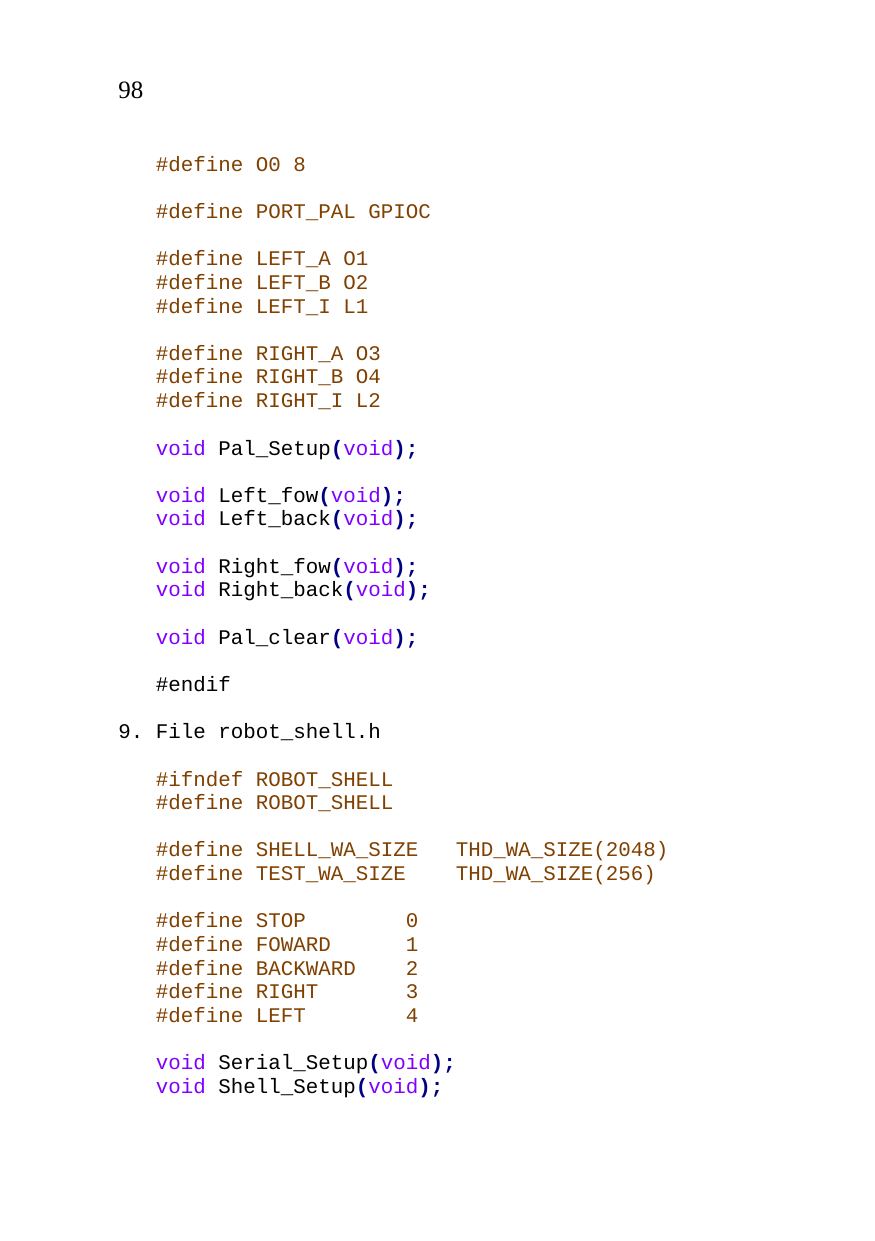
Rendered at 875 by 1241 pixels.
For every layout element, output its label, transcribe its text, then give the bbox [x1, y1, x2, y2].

text #define STOP 0 [156, 910, 756, 934]
text #ifndef ROBOT_SHELL [156, 768, 756, 792]
text #define LEFT_A O1 [156, 248, 756, 272]
text void Serial_Setup(void); [156, 1052, 756, 1076]
text #define PORT_PAL GPIOC [156, 201, 756, 225]
text #define LEFT 4 [156, 1005, 756, 1029]
text #define LEFT_I L1 [156, 296, 756, 319]
text #define FOWARD 1 [156, 934, 756, 958]
list File robot_shell.h [118, 721, 756, 745]
text #define O0 8 [156, 154, 756, 177]
text void Left_fow(void); [156, 485, 756, 508]
text void Pal_clear(void); [156, 627, 756, 650]
text void Pal_Setup(void); [156, 437, 756, 461]
text #define RIGHT_B O4 [156, 367, 756, 390]
text void Right_back(void); [156, 579, 756, 603]
text #define RIGHT_I L2 [156, 390, 756, 414]
text #define RIGHT 3 [156, 981, 756, 1005]
text void Right_fow(void); [156, 556, 756, 579]
text void Left_back(void); [156, 508, 756, 532]
text #define LEFT_B O2 [156, 272, 756, 296]
text void Shell_Setup(void); [156, 1076, 756, 1099]
text #endif [156, 674, 756, 698]
text #define BACKWARD 2 [156, 958, 756, 981]
text #define TEST_WA_SIZE THD_WA_SIZE(256) [156, 863, 756, 887]
text #define SHELL_WA_SIZE THD_WA_SIZE(2048) [156, 839, 756, 863]
text #define ROBOT_SHELL [156, 792, 756, 816]
text #define RIGHT_A O3 [156, 343, 756, 367]
